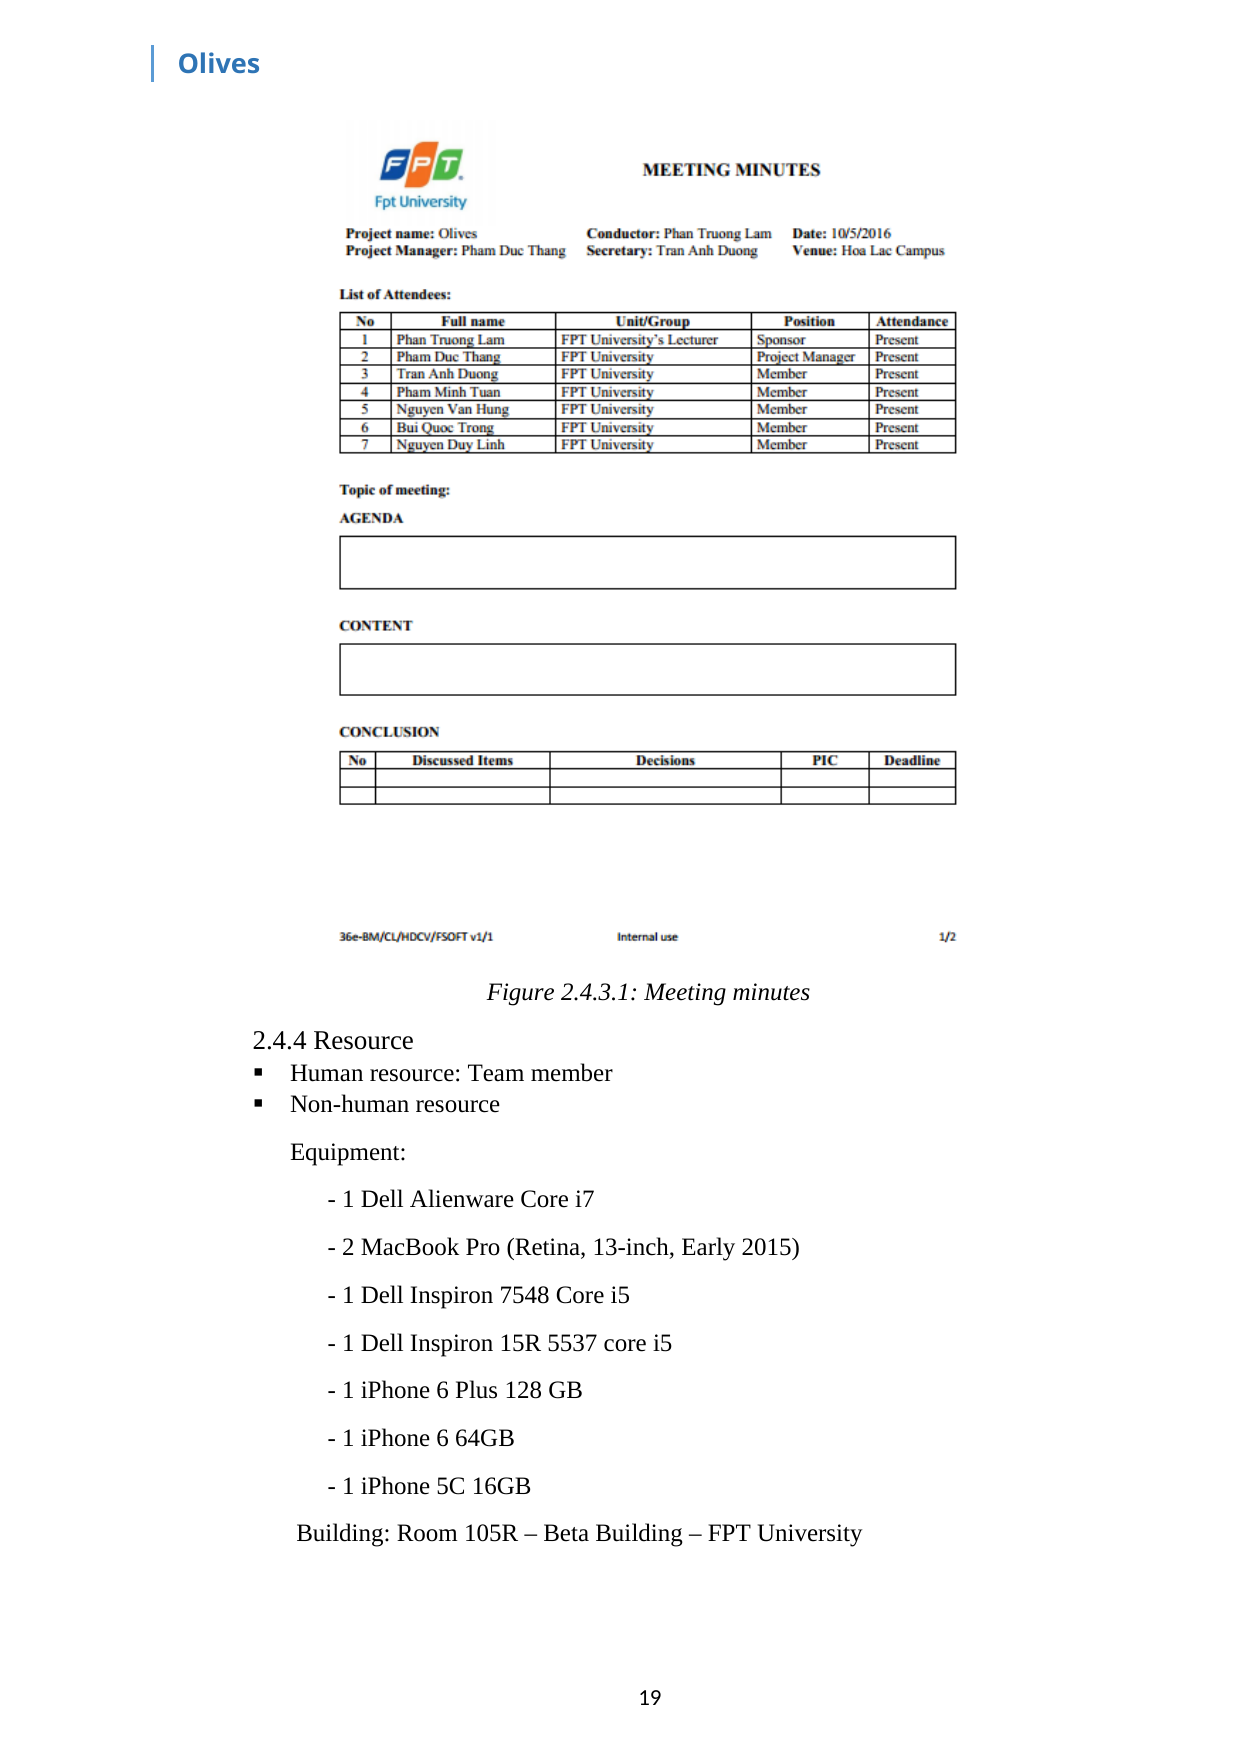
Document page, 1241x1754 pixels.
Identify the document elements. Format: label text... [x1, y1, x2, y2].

text - 1 Dell Inspiron 7548 Core i5 [327, 1280, 1122, 1309]
text - 2 MacBook Pro (Retina, 13-inch, Early 2015) [327, 1232, 1122, 1261]
list 2.4.4 Resource [252, 1024, 1122, 1056]
text - 1 iPhone 6 Plus 128 GB [327, 1375, 1122, 1404]
list Non-human resource [252, 1089, 1122, 1118]
text Figure 2.4.3.1: Meeting minutes [177, 977, 1122, 1006]
text Building: Room 105R – Beta Building – FPT University [215, 1518, 1122, 1547]
text Equipment: [215, 1137, 1122, 1166]
text - 1 Dell Alienware Core i7 [327, 1184, 1122, 1213]
list Human resource: Team member [252, 1058, 1122, 1087]
text - 1 iPhone 5C 16GB [327, 1471, 1122, 1499]
text - 1 iPhone 6 64GB [327, 1423, 1122, 1452]
text - 1 Dell Inspiron 15R 5537 core i5 [327, 1328, 1122, 1356]
picture [324, 118, 975, 958]
